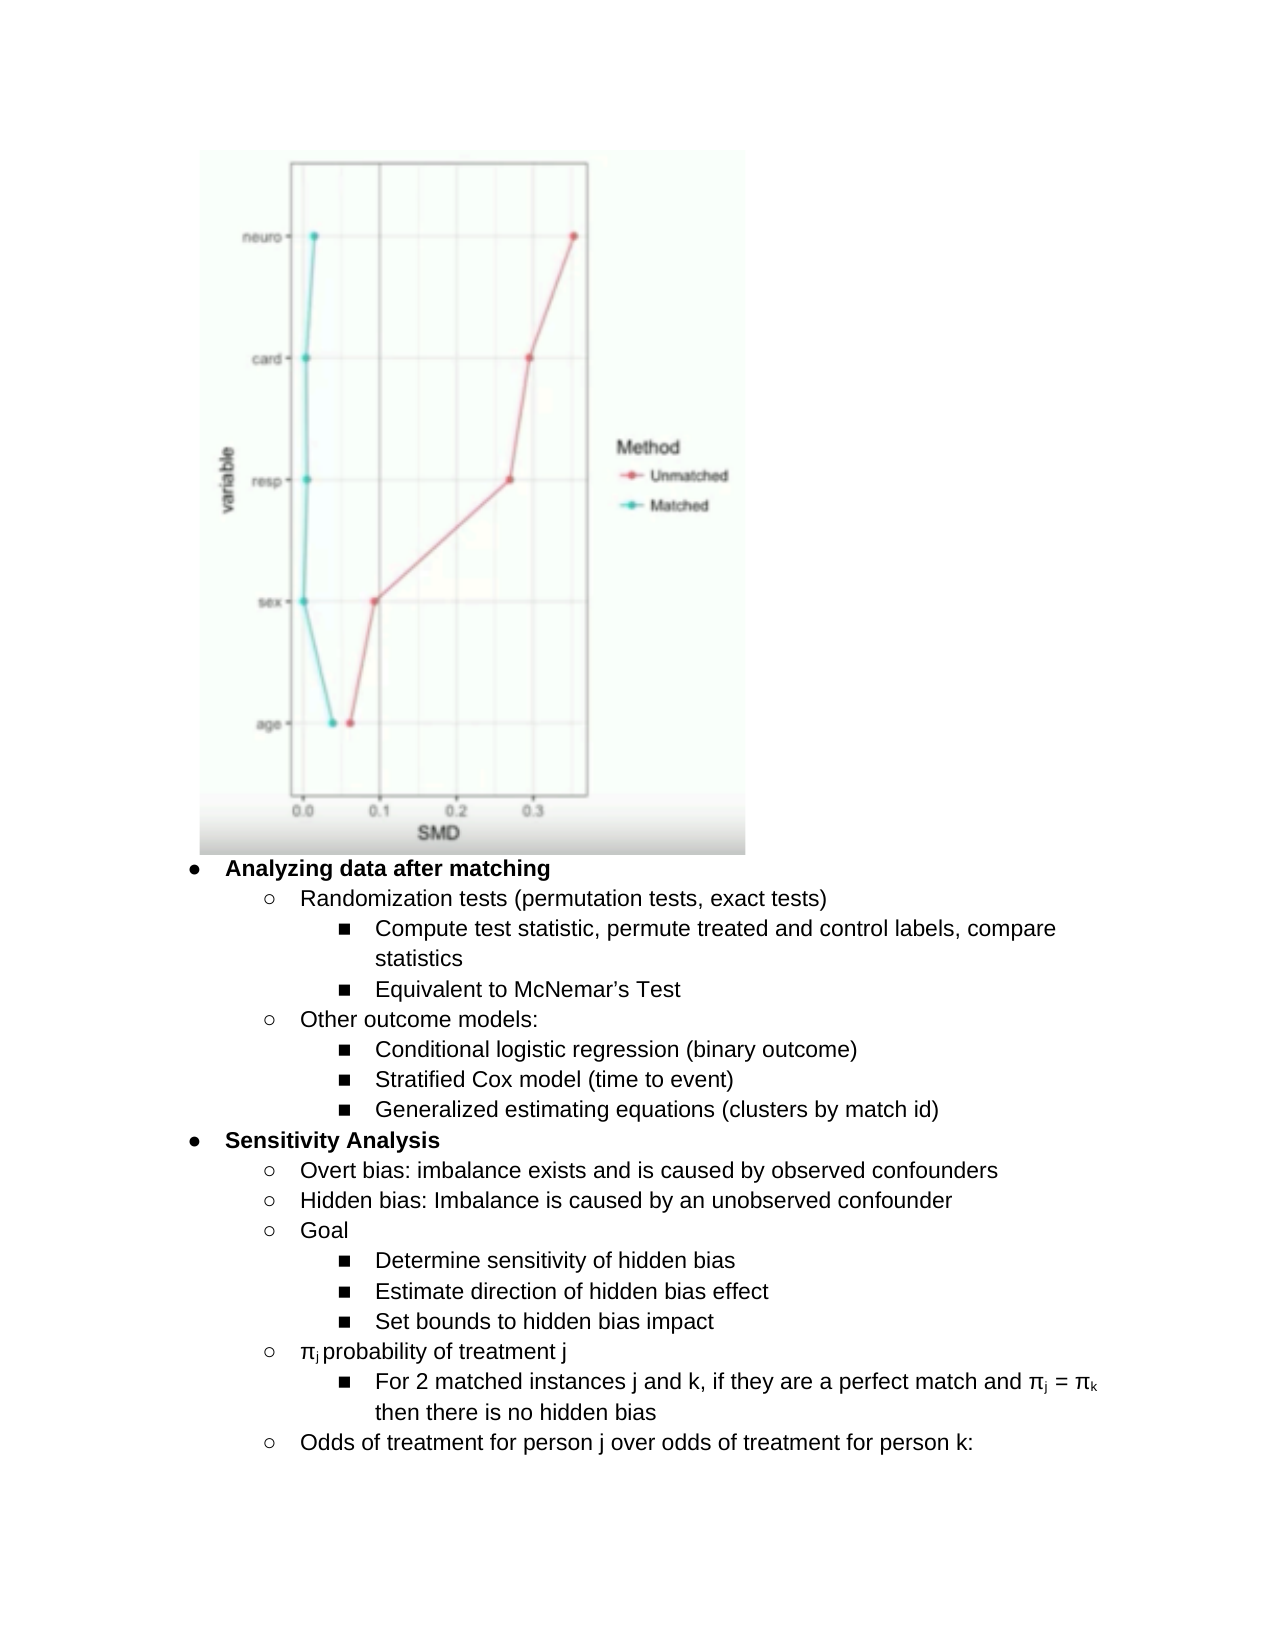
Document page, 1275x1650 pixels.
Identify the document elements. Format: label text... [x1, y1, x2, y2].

list Sensitivity Analysis [187, 1127, 1125, 1153]
list Other outcome models: [262, 1006, 1125, 1032]
list Odds of treatment for person j over odds of treatment for person k: [262, 1429, 1125, 1455]
list Conditional logistic regression (binary outcome) [337, 1036, 1125, 1062]
list πj probability of treatment j [262, 1338, 1125, 1364]
list Analyzing data after matching [187, 855, 1125, 881]
list Compute test statistic, permute treated and control labels, compare statistics [337, 915, 1125, 972]
list Set bounds to hidden bias impact [337, 1308, 1125, 1334]
list Goal [262, 1217, 1125, 1244]
list Generalized estimating equations (clusters by match id) [337, 1096, 1125, 1123]
list For 2 matched instances j and k, if they are a perfect match and πj = πk then there is no hidden bias [337, 1368, 1125, 1425]
list Hidden bias: Imbalance is caused by an unobserved confounder [262, 1187, 1125, 1213]
list Determine sensitivity of hidden bias [337, 1247, 1125, 1274]
list Equivalent to McNemar’s Test [337, 976, 1125, 1002]
picture [199, 150, 746, 855]
list Randomization tests (permutation tests, exact tests) [262, 885, 1125, 911]
list Estimate direction of hidden bias effect [337, 1278, 1125, 1304]
list Stratified Cox model (time to event) [337, 1066, 1125, 1093]
list Overt bias: imbalance exists and is caused by observed confounders [262, 1157, 1125, 1183]
